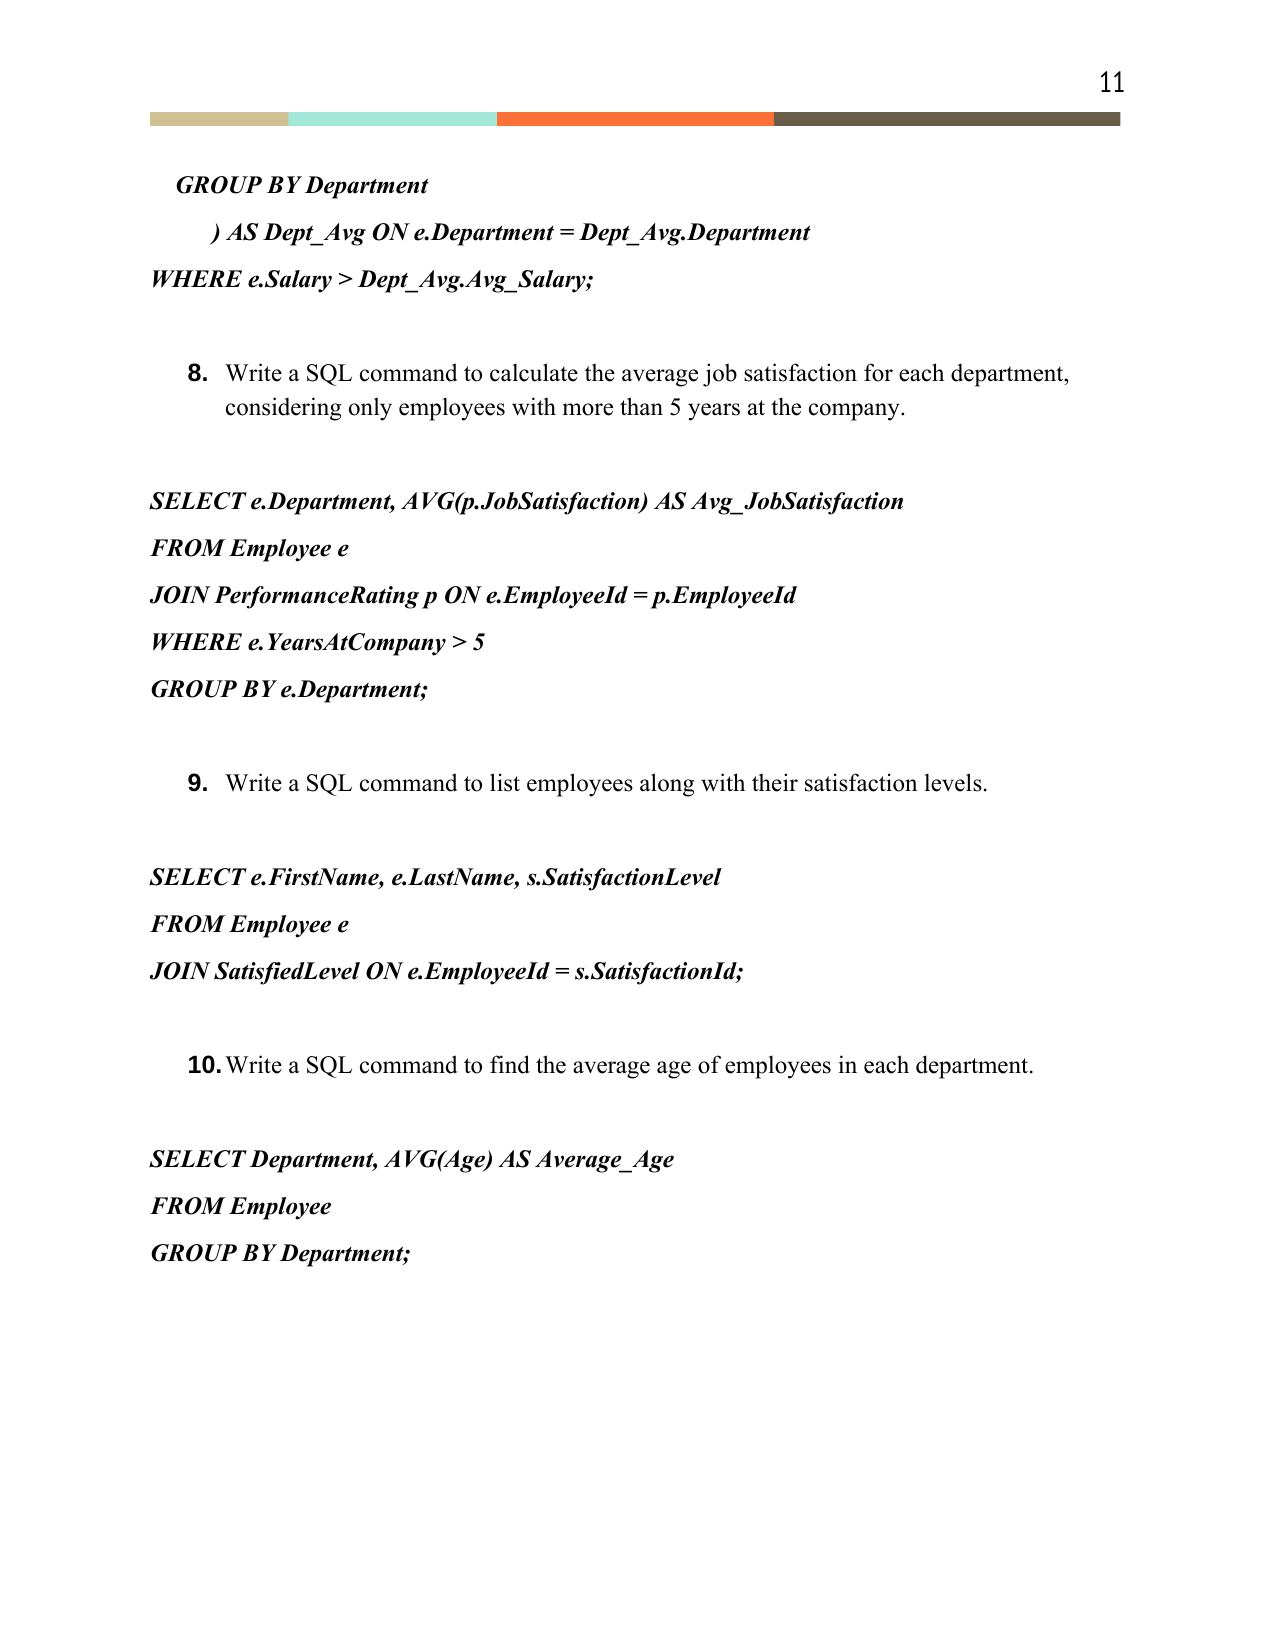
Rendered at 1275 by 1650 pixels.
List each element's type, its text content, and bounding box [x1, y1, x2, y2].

text FROM Employee e [150, 533, 1125, 562]
list Write a SQL command to find the average age of employees in each department. [187, 1050, 1125, 1079]
text SELECT Department, AVG(Age) AS Average_Age [150, 1144, 1125, 1173]
list Write a SQL command to list employees along with their satisfaction levels. [187, 768, 1125, 797]
list Write a SQL command to calculate the average job satisfaction for each department, considering only employees with more than 5 years at the company. [187, 358, 1125, 421]
text SELECT e.Department, AVG(p.JobSatisfaction) AS Avg_JobSatisfaction [150, 486, 1125, 515]
picture [150, 112, 1121, 126]
text WHERE e.YearsAtCompany > 5 [150, 627, 1125, 656]
text WHERE e.Salary > Dept_Avg.Avg_Salary; [150, 264, 1125, 293]
text JOIN SatisfiedLevel ON e.EmployeeId = s.SatisfactionId; [150, 956, 1125, 985]
text GROUP BY e.Department; [150, 674, 1125, 703]
text JOIN PerformanceRating p ON e.EmployeeId = p.EmployeeId [150, 580, 1125, 609]
text FROM Employee e [150, 909, 1125, 938]
text FROM Employee [150, 1191, 1125, 1220]
text GROUP BY Department; [150, 1238, 1125, 1267]
text ) AS Dept_Avg ON e.Department = Dept_Avg.Department [150, 217, 1125, 246]
text SELECT e.FirstName, e.LastName, s.SatisfactionLevel [150, 862, 1125, 891]
text GROUP BY Department [150, 170, 1125, 199]
